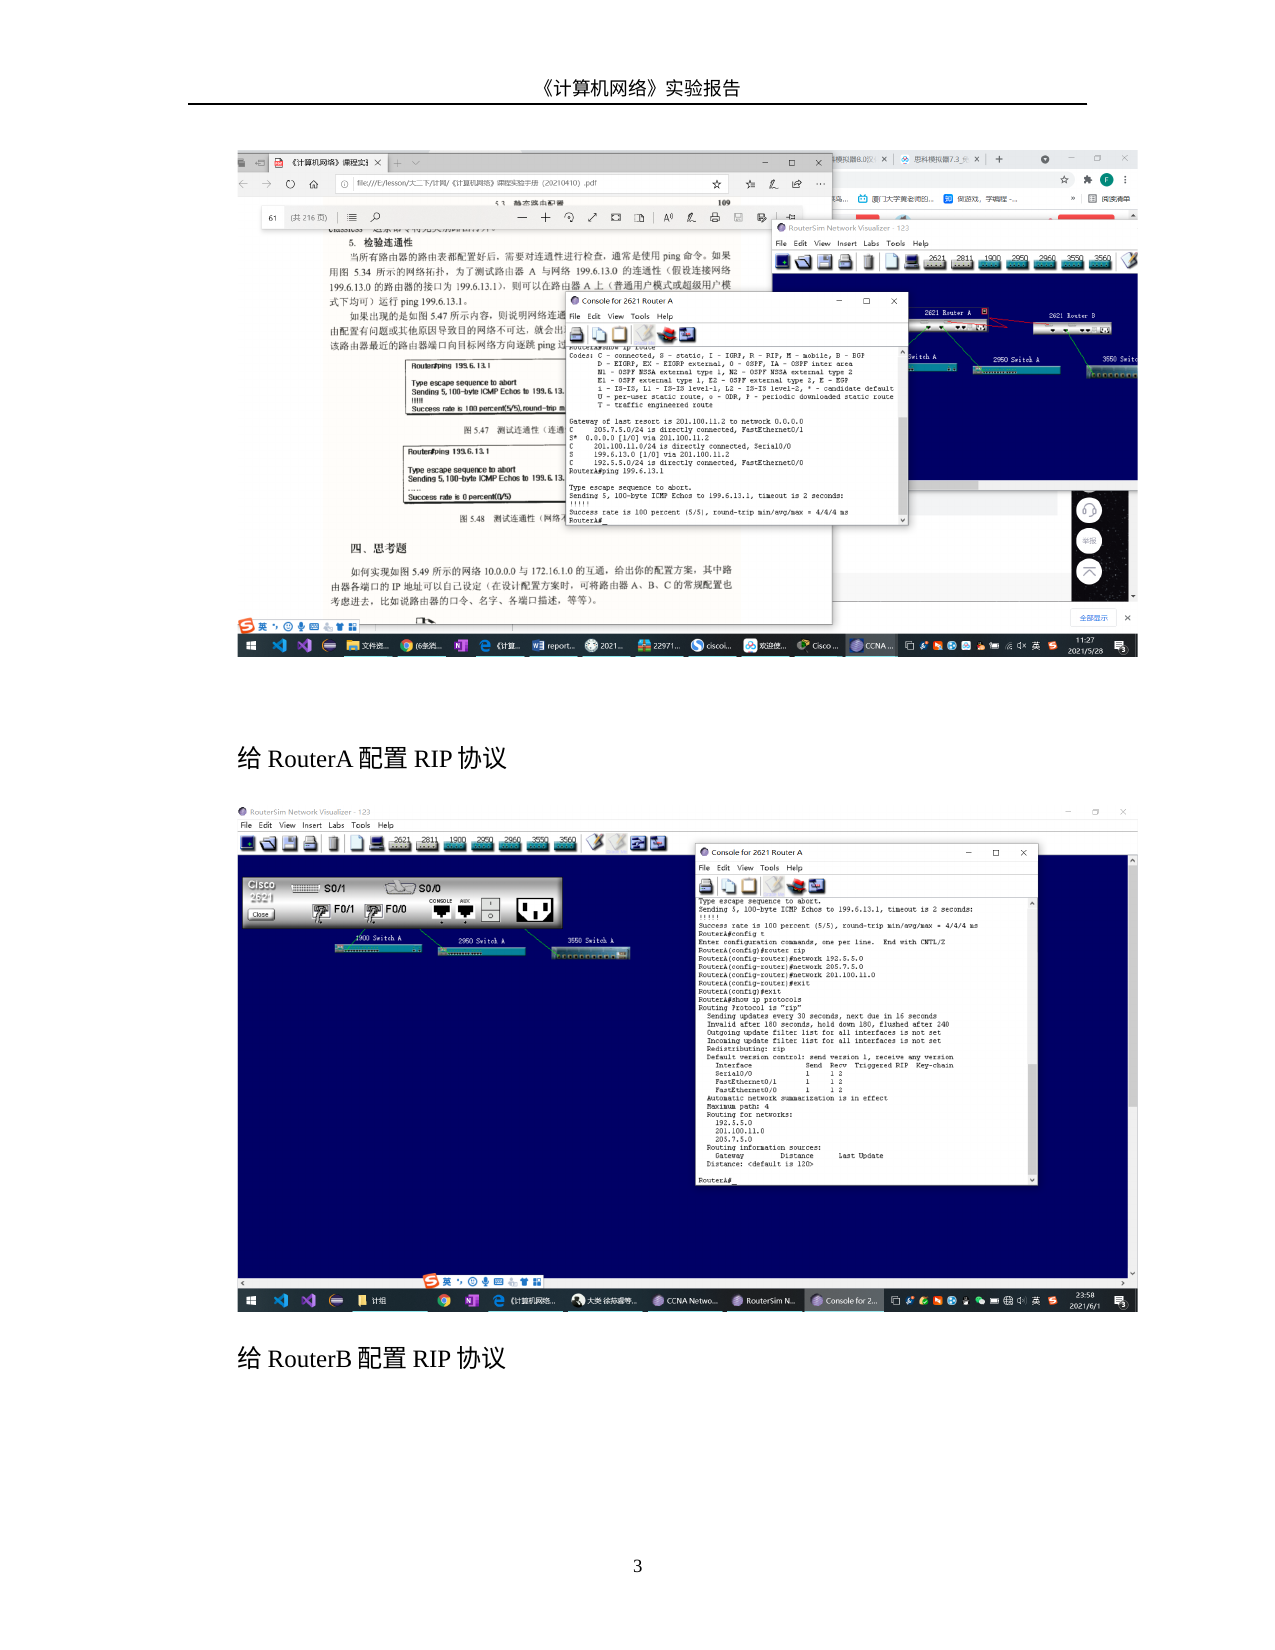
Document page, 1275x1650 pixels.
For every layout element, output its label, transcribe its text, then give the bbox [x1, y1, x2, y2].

list 给RouterB配置RIP协议 [187, 1339, 1087, 1375]
list 给RouterA配置RIP协议 [187, 739, 1087, 775]
picture [237, 150, 1138, 657]
picture [237, 805, 1138, 1312]
